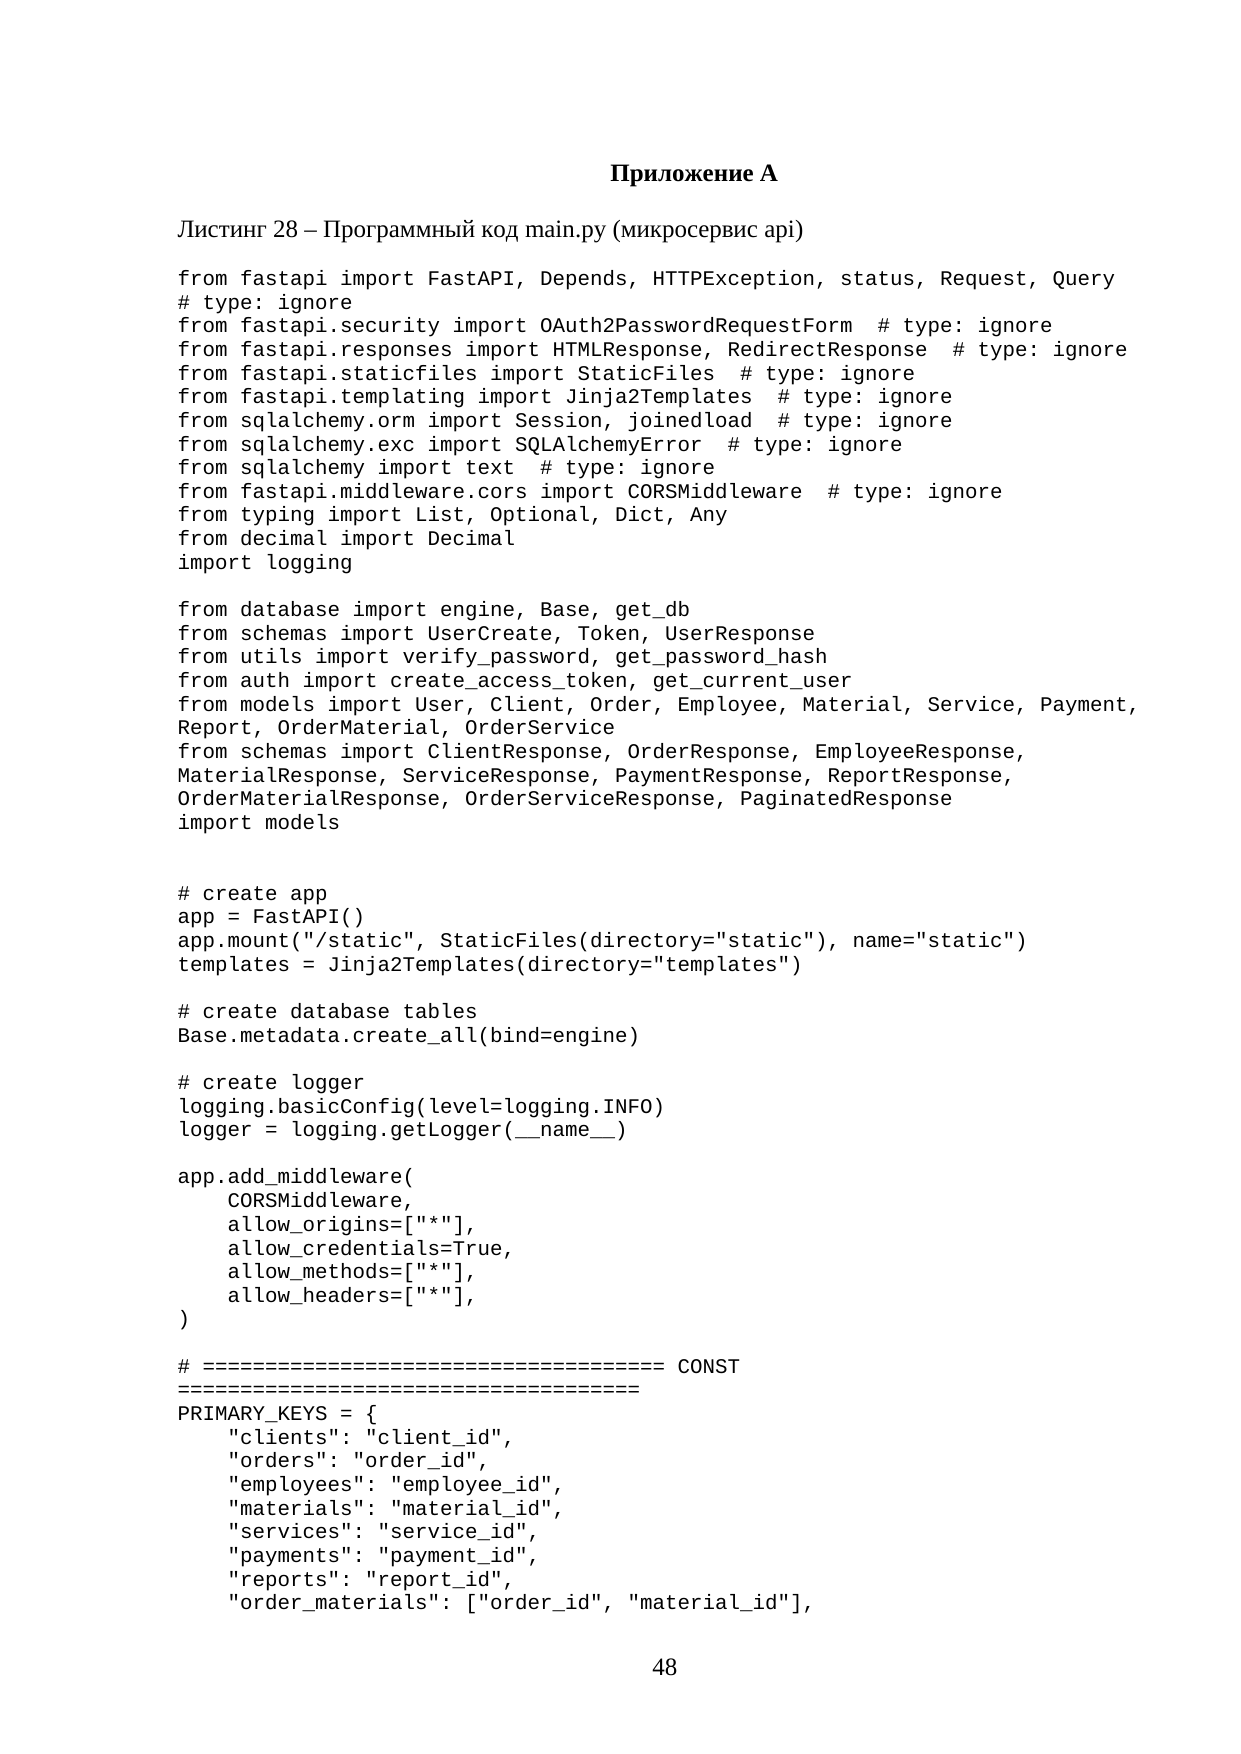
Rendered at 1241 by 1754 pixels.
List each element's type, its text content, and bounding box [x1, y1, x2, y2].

text # create database tables [177, 1001, 1152, 1025]
text ) [177, 1308, 1152, 1332]
text from schemas import ClientResponse, OrderResponse, EmployeeResponse, MaterialResponse, ServiceResponse, PaymentResponse, ReportResponse, OrderMaterialResponse, OrderServiceResponse, PaginatedResponse [177, 741, 1152, 812]
text allow_origins=["*"], [177, 1214, 1152, 1237]
text from typing import List, Optional, Dict, Any [177, 504, 1152, 528]
text "clients": "client_id", [177, 1427, 1152, 1450]
text "orders": "order_id", [177, 1450, 1152, 1474]
text Base.metadata.create_all(bind=engine) [177, 1025, 1152, 1048]
text from schemas import UserCreate, Token, UserResponse [177, 623, 1152, 646]
text Программный код main.py (микросервис api) [177, 214, 1152, 243]
text from sqlalchemy.exc import SQLAlchemyError # type: ignore [177, 433, 1152, 457]
text from sqlalchemy.orm import Session, joinedload # type: ignore [177, 410, 1152, 433]
text from models import User, Client, Order, Employee, Material, Service, Payment, Report, OrderMaterial, OrderService [177, 694, 1152, 741]
text app = FastAPI() [177, 906, 1152, 930]
text from fastapi.templating import Jinja2Templates # type: ignore [177, 386, 1152, 410]
text "order_materials": ["order_id", "material_id"], [177, 1592, 1152, 1616]
text "payments": "payment_id", [177, 1545, 1152, 1568]
text # ===================================== CONST ===================================== [177, 1356, 1152, 1403]
text import models [177, 812, 1152, 836]
text from decimal import Decimal [177, 528, 1152, 552]
text logger = logging.getLogger(__name__) [177, 1119, 1152, 1143]
text from sqlalchemy import text # type: ignore [177, 457, 1152, 481]
text "employees": "employee_id", [177, 1474, 1152, 1498]
text templates = Jinja2Templates(directory="templates") [177, 954, 1152, 977]
text from fastapi.security import OAuth2PasswordRequestForm # type: ignore [177, 315, 1152, 339]
text import logging [177, 552, 1152, 575]
text logging.basicConfig(level=logging.INFO) [177, 1096, 1152, 1119]
text app.mount("/static", StaticFiles(directory="static"), name="static") [177, 930, 1152, 954]
text app.add_middleware( [177, 1167, 1152, 1190]
text PRIMARY_KEYS = { [177, 1403, 1152, 1427]
text "reports": "report_id", [177, 1568, 1152, 1592]
text from fastapi.responses import HTMLResponse, RedirectResponse # type: ignore [177, 339, 1152, 363]
text # create app [177, 883, 1152, 906]
text "services": "service_id", [177, 1521, 1152, 1545]
text from database import engine, Base, get_db [177, 599, 1152, 623]
text from fastapi.middleware.cors import CORSMiddleware # type: ignore [177, 481, 1152, 504]
text # create logger [177, 1072, 1152, 1096]
text CORSMiddleware, [177, 1190, 1152, 1214]
text allow_credentials=True, [177, 1237, 1152, 1261]
text from fastapi.staticfiles import StaticFiles # type: ignore [177, 363, 1152, 386]
text allow_headers=["*"], [177, 1285, 1152, 1308]
text from auth import create_access_token, get_current_user [177, 670, 1152, 694]
text from utils import verify_password, get_password_hash [177, 646, 1152, 670]
text from fastapi import FastAPI, Depends, HTTPException, status, Request, Query # type: ignore [177, 268, 1152, 315]
text allow_methods=["*"], [177, 1261, 1152, 1285]
text "materials": "material_id", [177, 1498, 1152, 1521]
